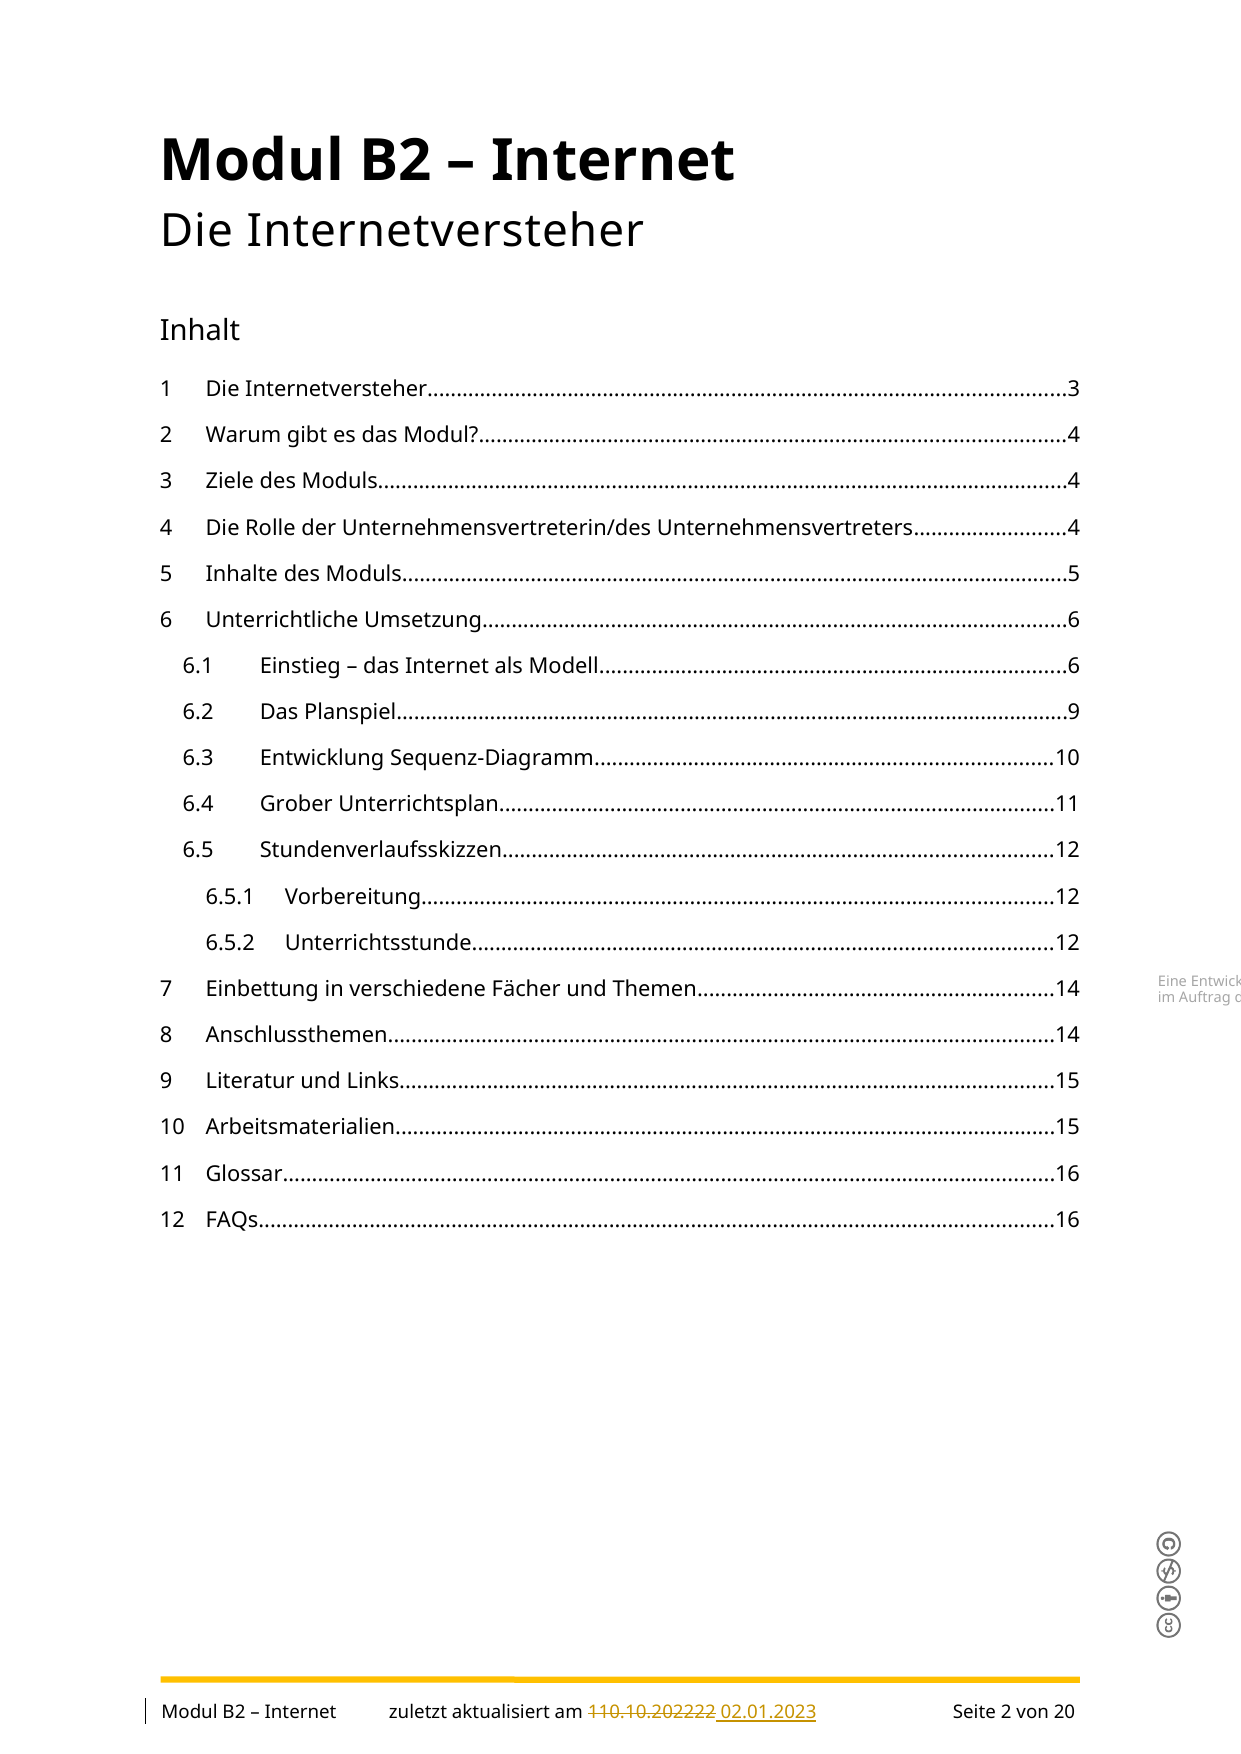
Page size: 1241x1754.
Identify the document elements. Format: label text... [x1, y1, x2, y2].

text Modul B2 – Internet Die Internetversteher [159, 118, 1081, 260]
